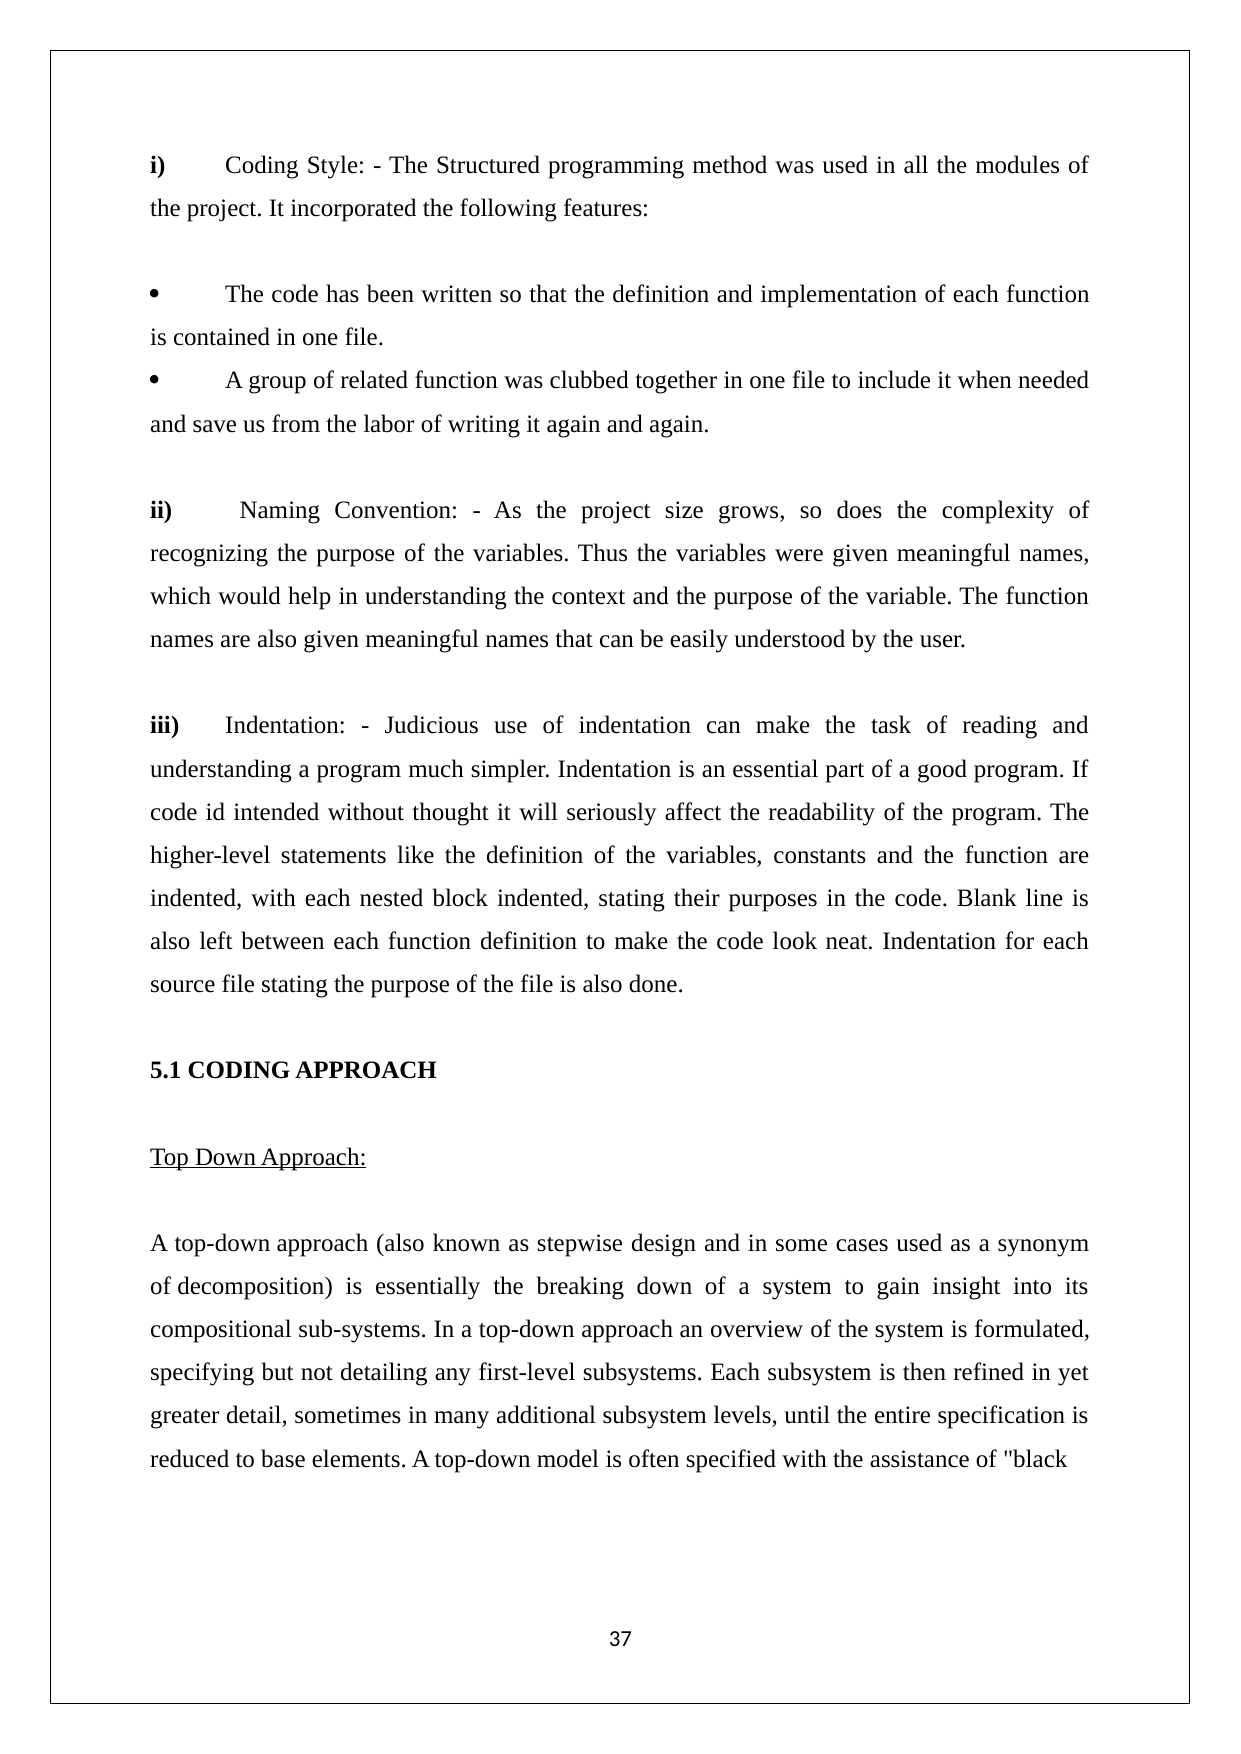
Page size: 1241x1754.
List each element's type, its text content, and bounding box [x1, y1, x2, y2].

list A group of related function was clubbed together in one file to include it when needed and save us from the labor of writing it again and again. [150, 366, 1090, 437]
list The code has been written so that the definition and implementation of each function is contained in one file. [150, 279, 1090, 351]
list Naming Convention: - As the project size grows, so does the complexity of recognizing the purpose of the variables. Thus the variables were given meaningful names, which would help in understanding the context and the purpose of the variable. The function names are also given meaningful names that can be easily understood by the user. [150, 495, 1090, 653]
list Coding Style: - The Structured programming method was used in all the modules of the project. It incorporated the following features: [150, 150, 1090, 222]
text 5.1 CODING APPROACH [150, 1056, 1090, 1084]
text A top-down approach (also known as stepwise design and in some cases used as a synonym of decomposition) is essentially the breaking down of a system to gain insight into its compositional sub-systems. In a top-down approach an overview of the system is formulated, specifying but not detailing any first-level subsystems. Each subsystem is then refined in yet greater detail, sometimes in many additional subsystem levels, until the entire specification is reduced to base elements. A top-down model is often specified with the assistance of "black [150, 1228, 1090, 1472]
list Indentation: - Judicious use of indentation can make the task of reading and understanding a program much simpler. Indentation is an essential part of a good program. If code id intended without thought it will seriously affect the readability of the program. The higher-level statements like the definition of the variables, constants and the function are indented, with each nested block indented, stating their purposes in the code. Blank line is also left between each function definition to make the code look neat. Indentation for each source file stating the purpose of the file is also done. [150, 711, 1090, 998]
text Top Down Approach: [150, 1142, 1090, 1171]
